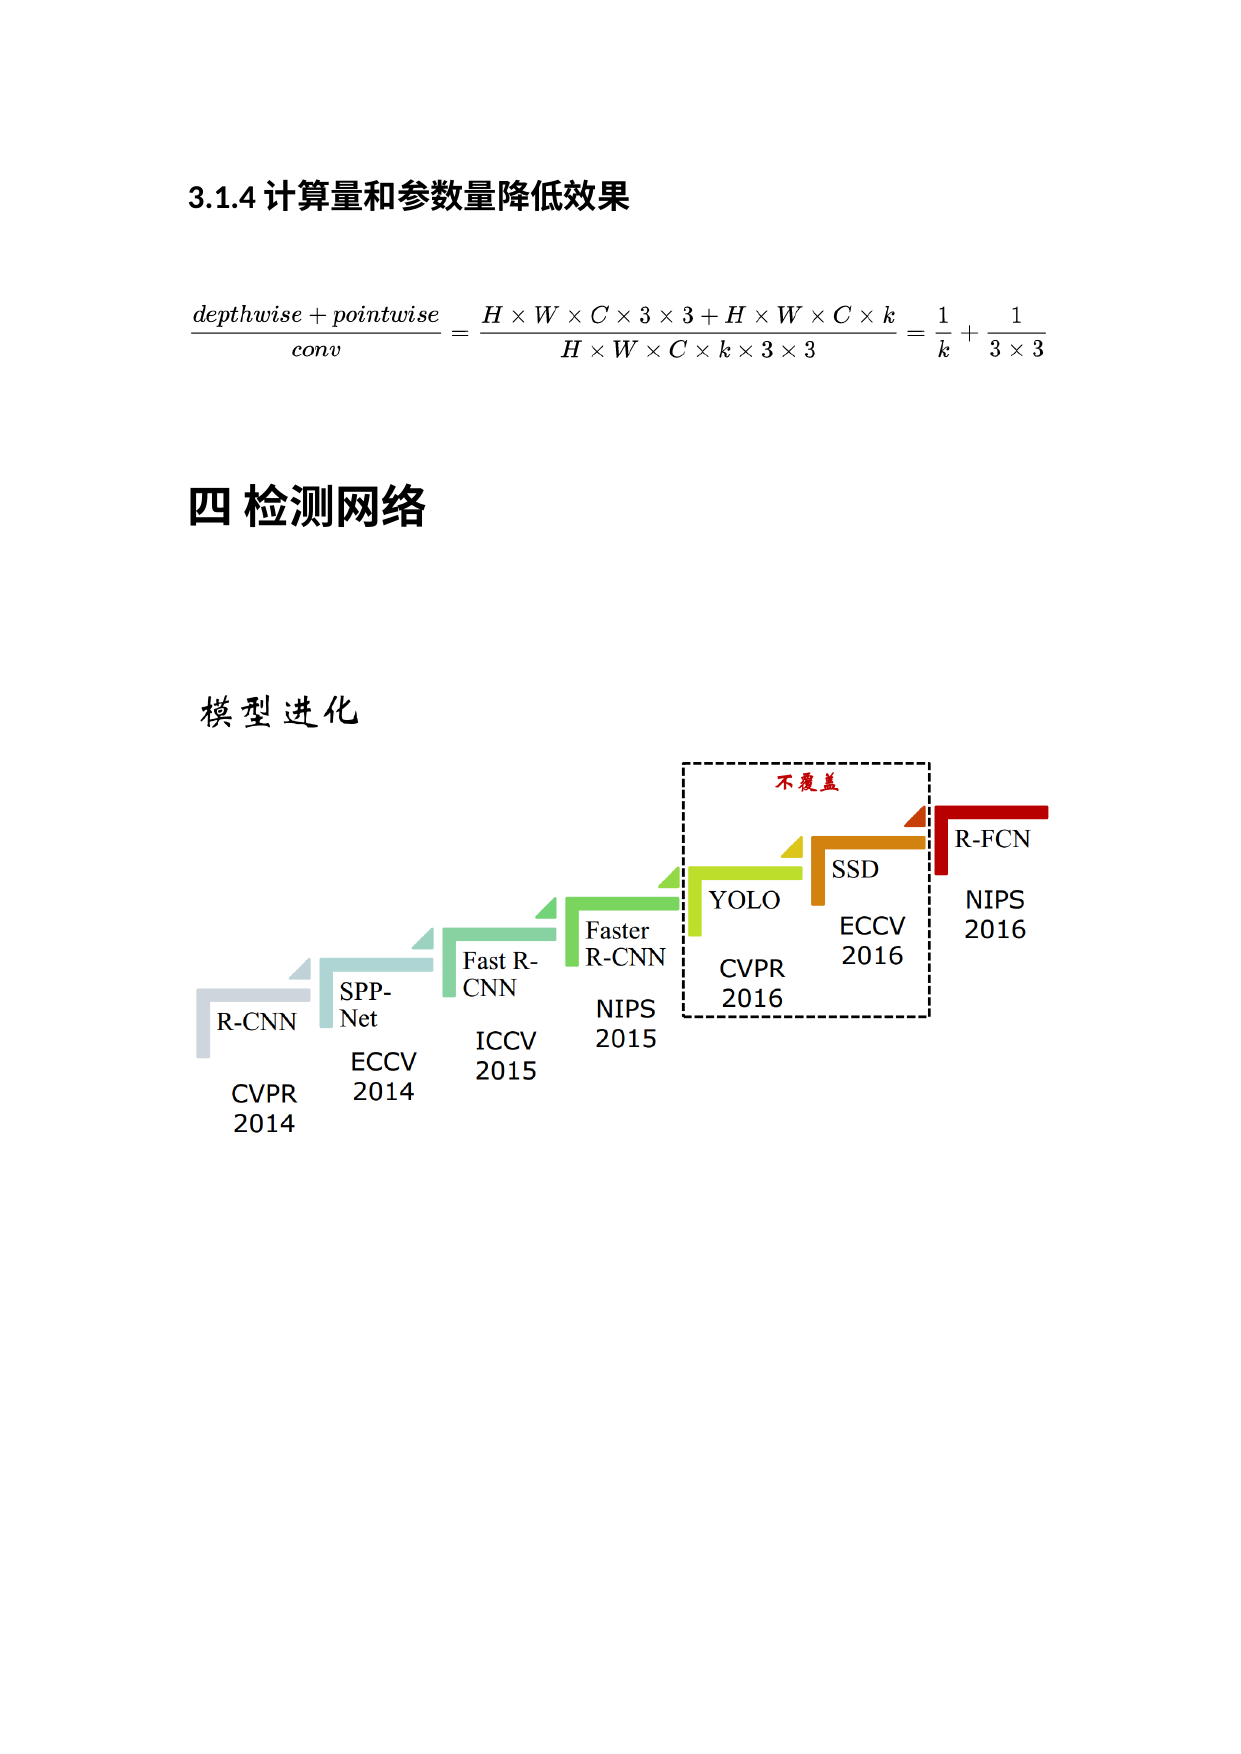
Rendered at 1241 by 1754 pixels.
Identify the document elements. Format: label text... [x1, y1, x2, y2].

picture [187, 289, 1053, 376]
subtitle 四 检测网络 [187, 454, 1053, 552]
subtitle 3.1.4 计算量和参数量降低效果 [187, 162, 1053, 227]
picture [187, 680, 1053, 1139]
